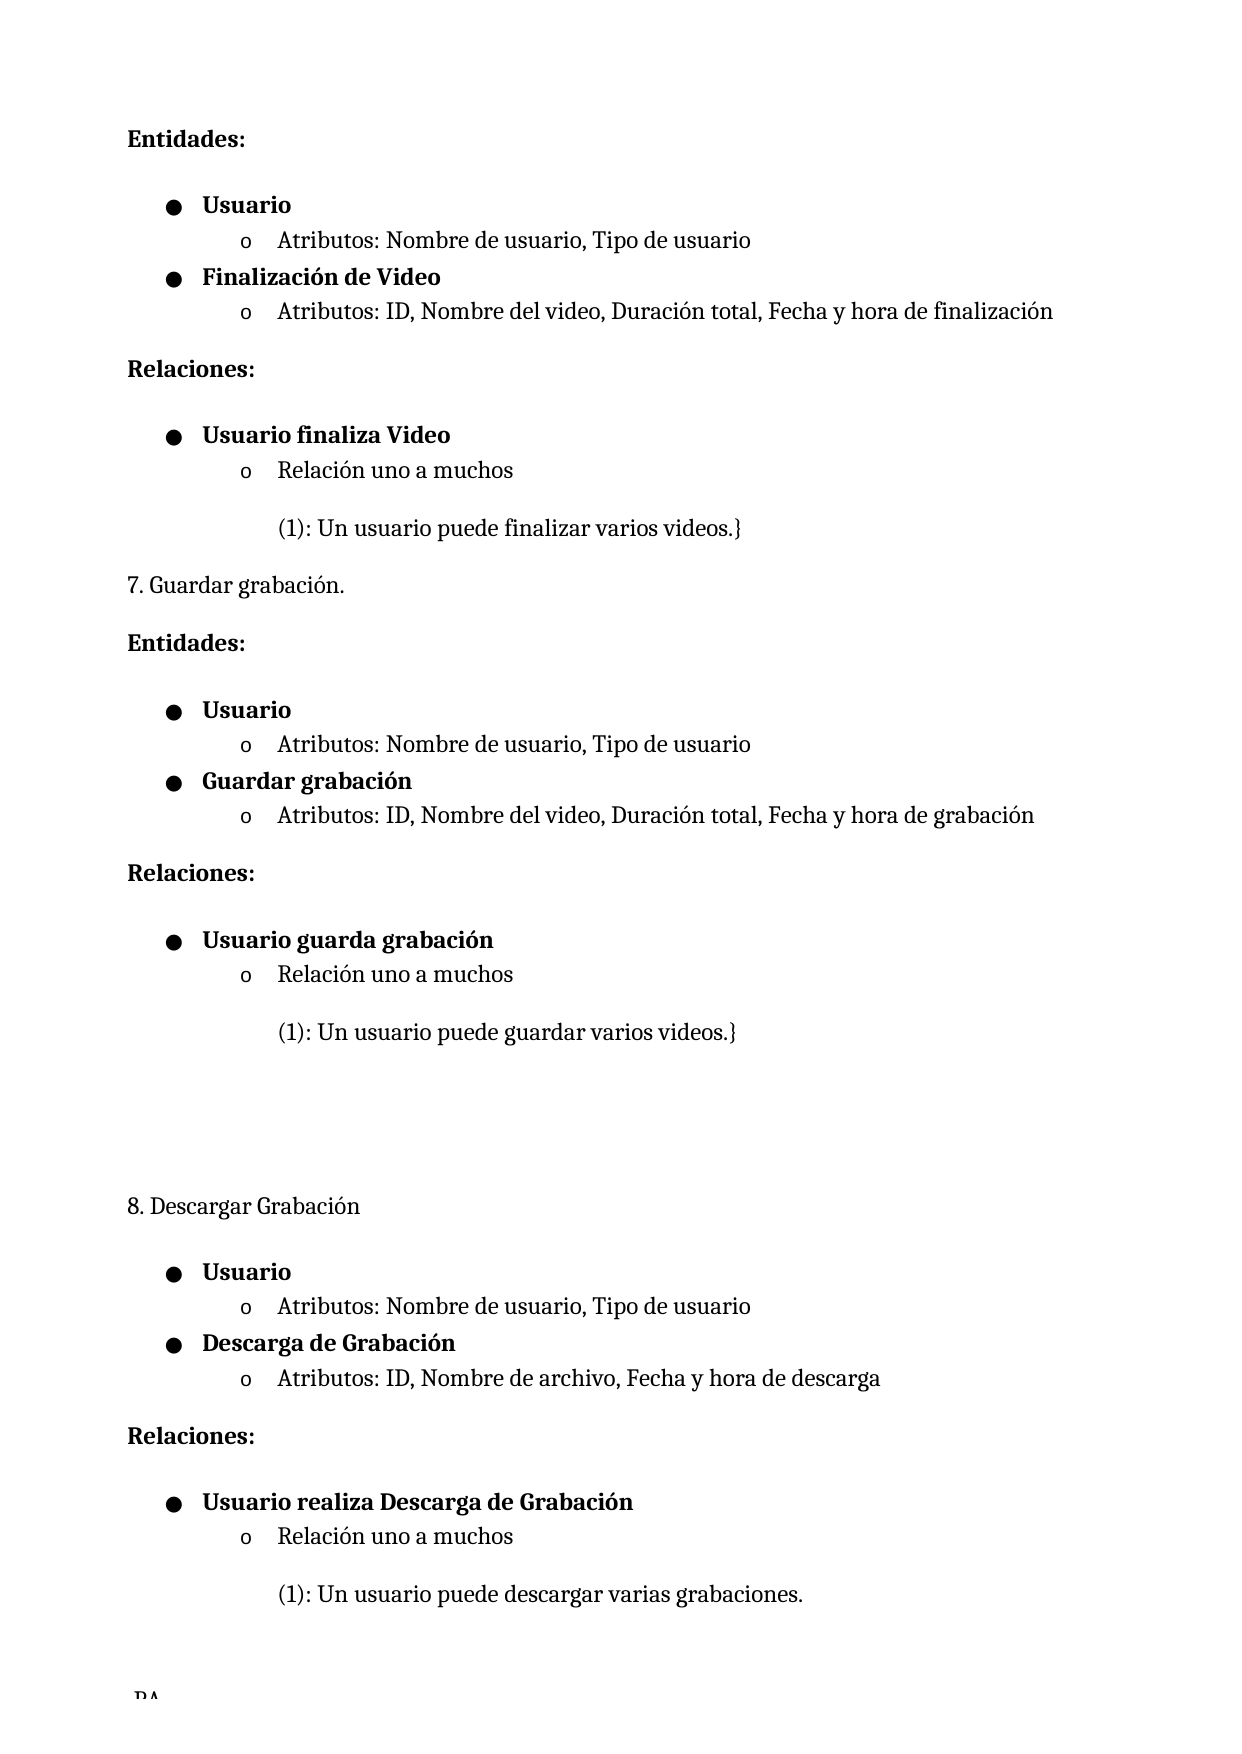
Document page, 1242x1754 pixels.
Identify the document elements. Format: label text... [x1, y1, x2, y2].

list Guardar grabación [164, 759, 1152, 801]
list Finalización de Video [164, 254, 1152, 297]
list Atributos: ID, Nombre del video, Duración total, Fecha y hora de finalización [239, 297, 1152, 326]
text Relaciones: [127, 355, 1152, 384]
text (1): Un usuario puede descargar varias grabaciones. [277, 1580, 1152, 1609]
text Entidades: [127, 125, 1152, 154]
list Relación uno a muchos [239, 960, 1152, 989]
list Atributos: ID, Nombre del video, Duración total, Fecha y hora de grabación [239, 801, 1152, 830]
text (1): Un usuario puede guardar varios videos.} [277, 1018, 1152, 1047]
text 7. Guardar grabación. [127, 571, 1152, 600]
list Atributos: Nombre de usuario, Tipo de usuario [239, 1292, 1152, 1321]
list Atributos: ID, Nombre de archivo, Fecha y hora de descarga [239, 1364, 1152, 1392]
list Usuario finaliza Video [164, 413, 1152, 456]
list Usuario [164, 1249, 1152, 1292]
text (1): Un usuario puede finalizar varios videos.} [277, 513, 1152, 542]
text Entidades: [127, 629, 1152, 658]
list Relación uno a muchos [239, 1522, 1152, 1551]
list Usuario realiza Descarga de Grabación [164, 1479, 1152, 1522]
text Relaciones: [127, 859, 1152, 888]
list Relación uno a muchos [239, 456, 1152, 484]
list Atributos: Nombre de usuario, Tipo de usuario [239, 226, 1152, 254]
list Atributos: Nombre de usuario, Tipo de usuario [239, 730, 1152, 759]
list Usuario [164, 687, 1152, 730]
text 8. Descargar Grabación [127, 1192, 1152, 1220]
list Usuario guarda grabación [164, 917, 1152, 960]
list Usuario [164, 183, 1152, 226]
list Descarga de Grabación [164, 1321, 1152, 1364]
text Relaciones: [127, 1422, 1152, 1450]
